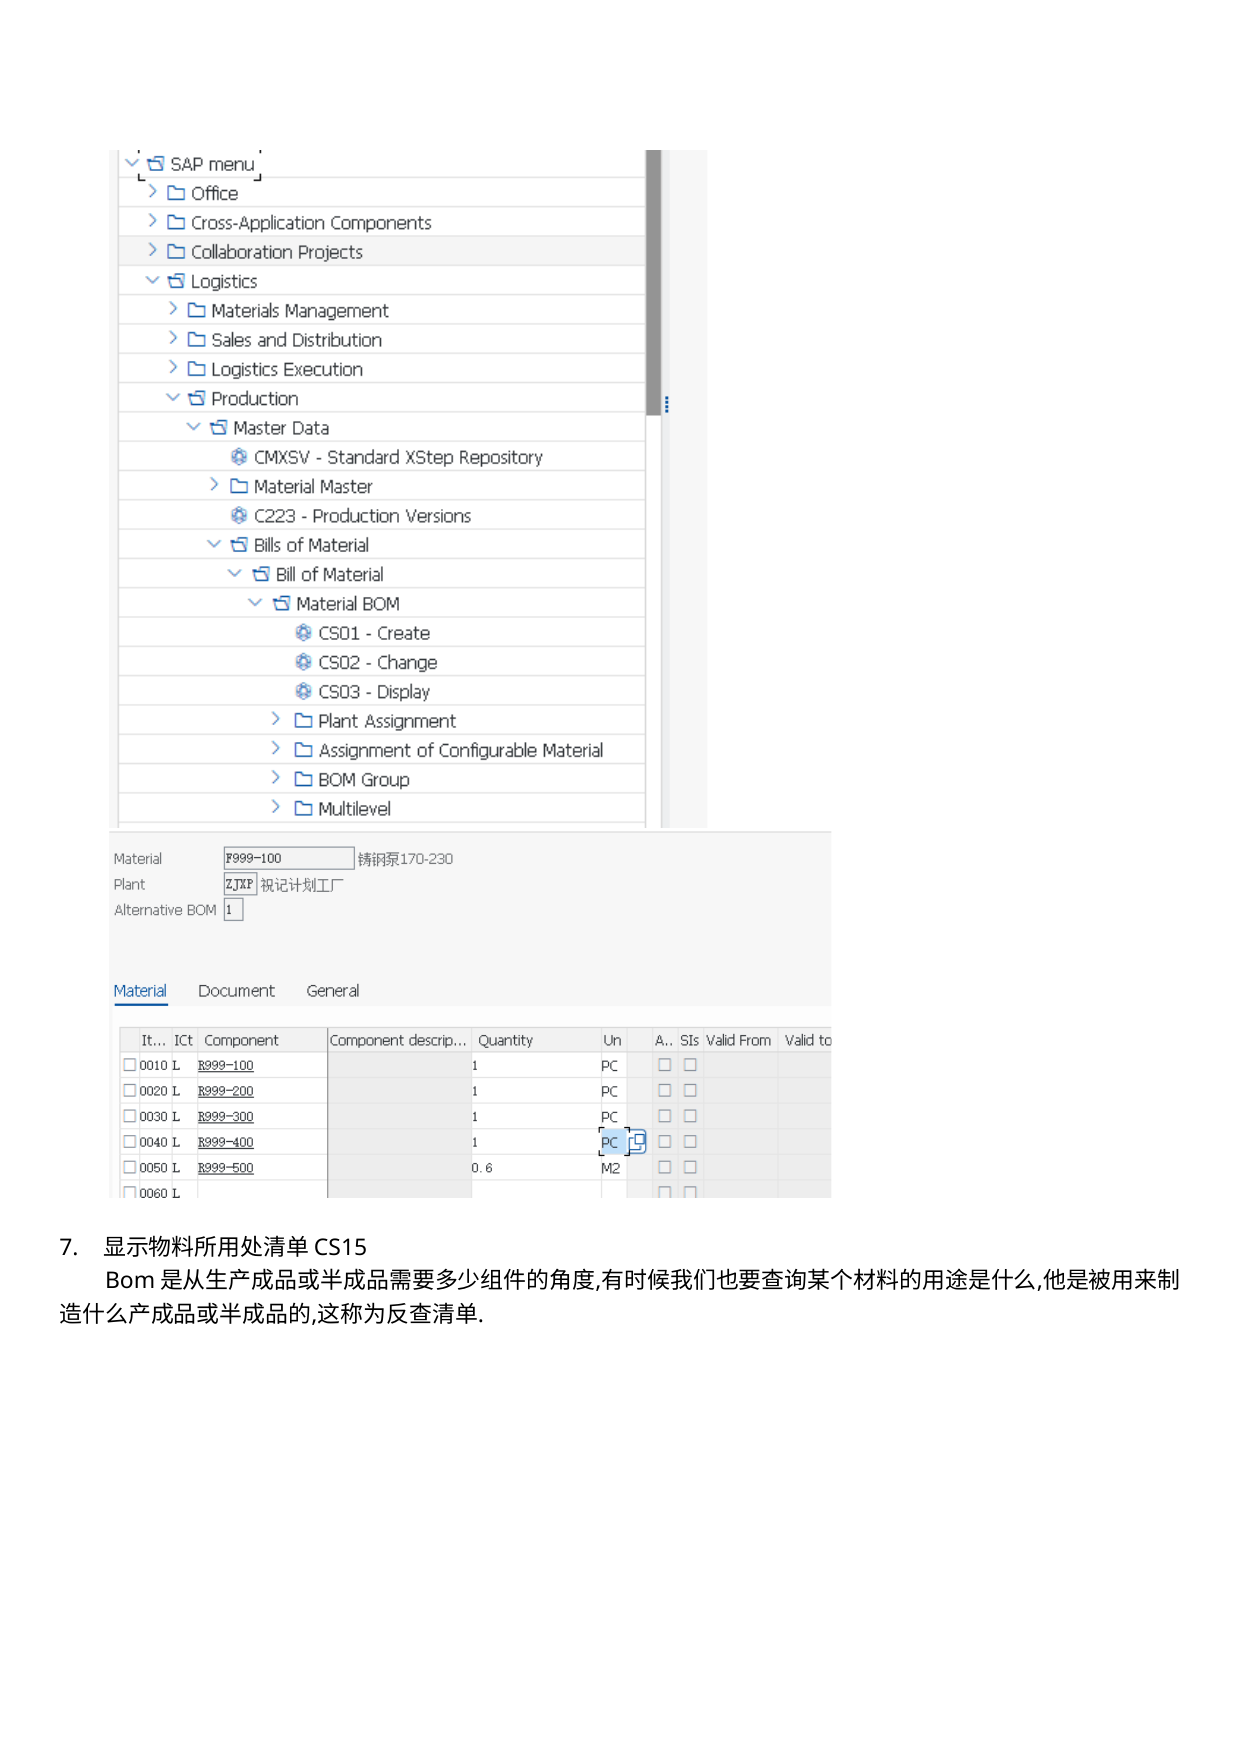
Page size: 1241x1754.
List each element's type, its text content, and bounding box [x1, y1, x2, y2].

list 显示物料所用处清单CS15 [59, 1229, 1181, 1262]
picture [109, 150, 832, 1198]
list Bom是从生产成品或半成品需要多少组件的角度,有时候我们也要查询某个材料的用途是什么,他是被用来制造什么产成品或半成品的,这称为反查清单. [59, 1262, 1181, 1329]
